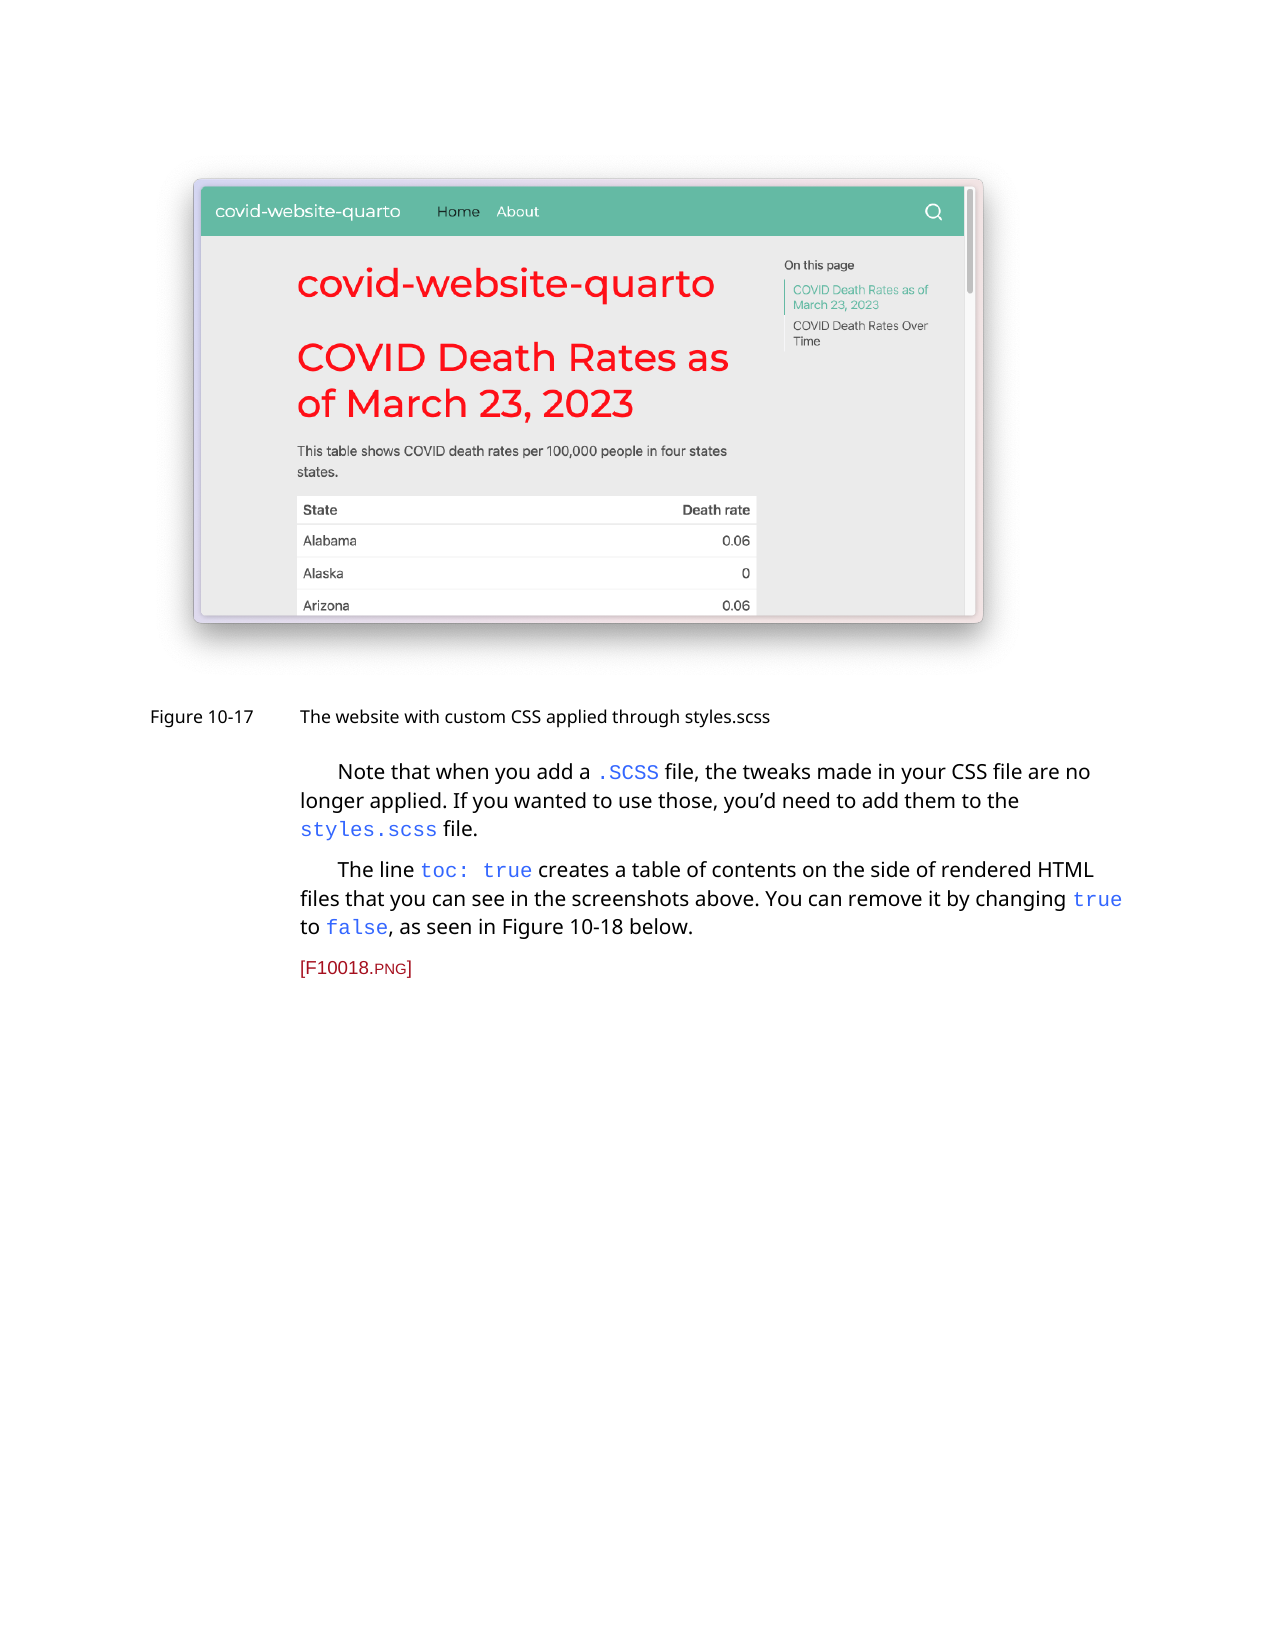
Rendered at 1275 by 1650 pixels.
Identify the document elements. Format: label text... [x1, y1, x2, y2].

text [F10018.png] [300, 953, 1125, 978]
text Note that when you add a .SCSS file, the tweaks made in your CSS file are no longer applied. If you wanted to use those, you’d need to add them to the styles.scss file. [300, 757, 1125, 843]
picture [150, 150, 1025, 680]
text The line toc: true creates a table of contents on the side of rendered HTML files that you can see in the screenshots above. You can remove it by changing true to false, as seen in Figure 10-18 below. [300, 855, 1125, 941]
text The website with custom CSS applied through styles.scss [150, 704, 1125, 729]
